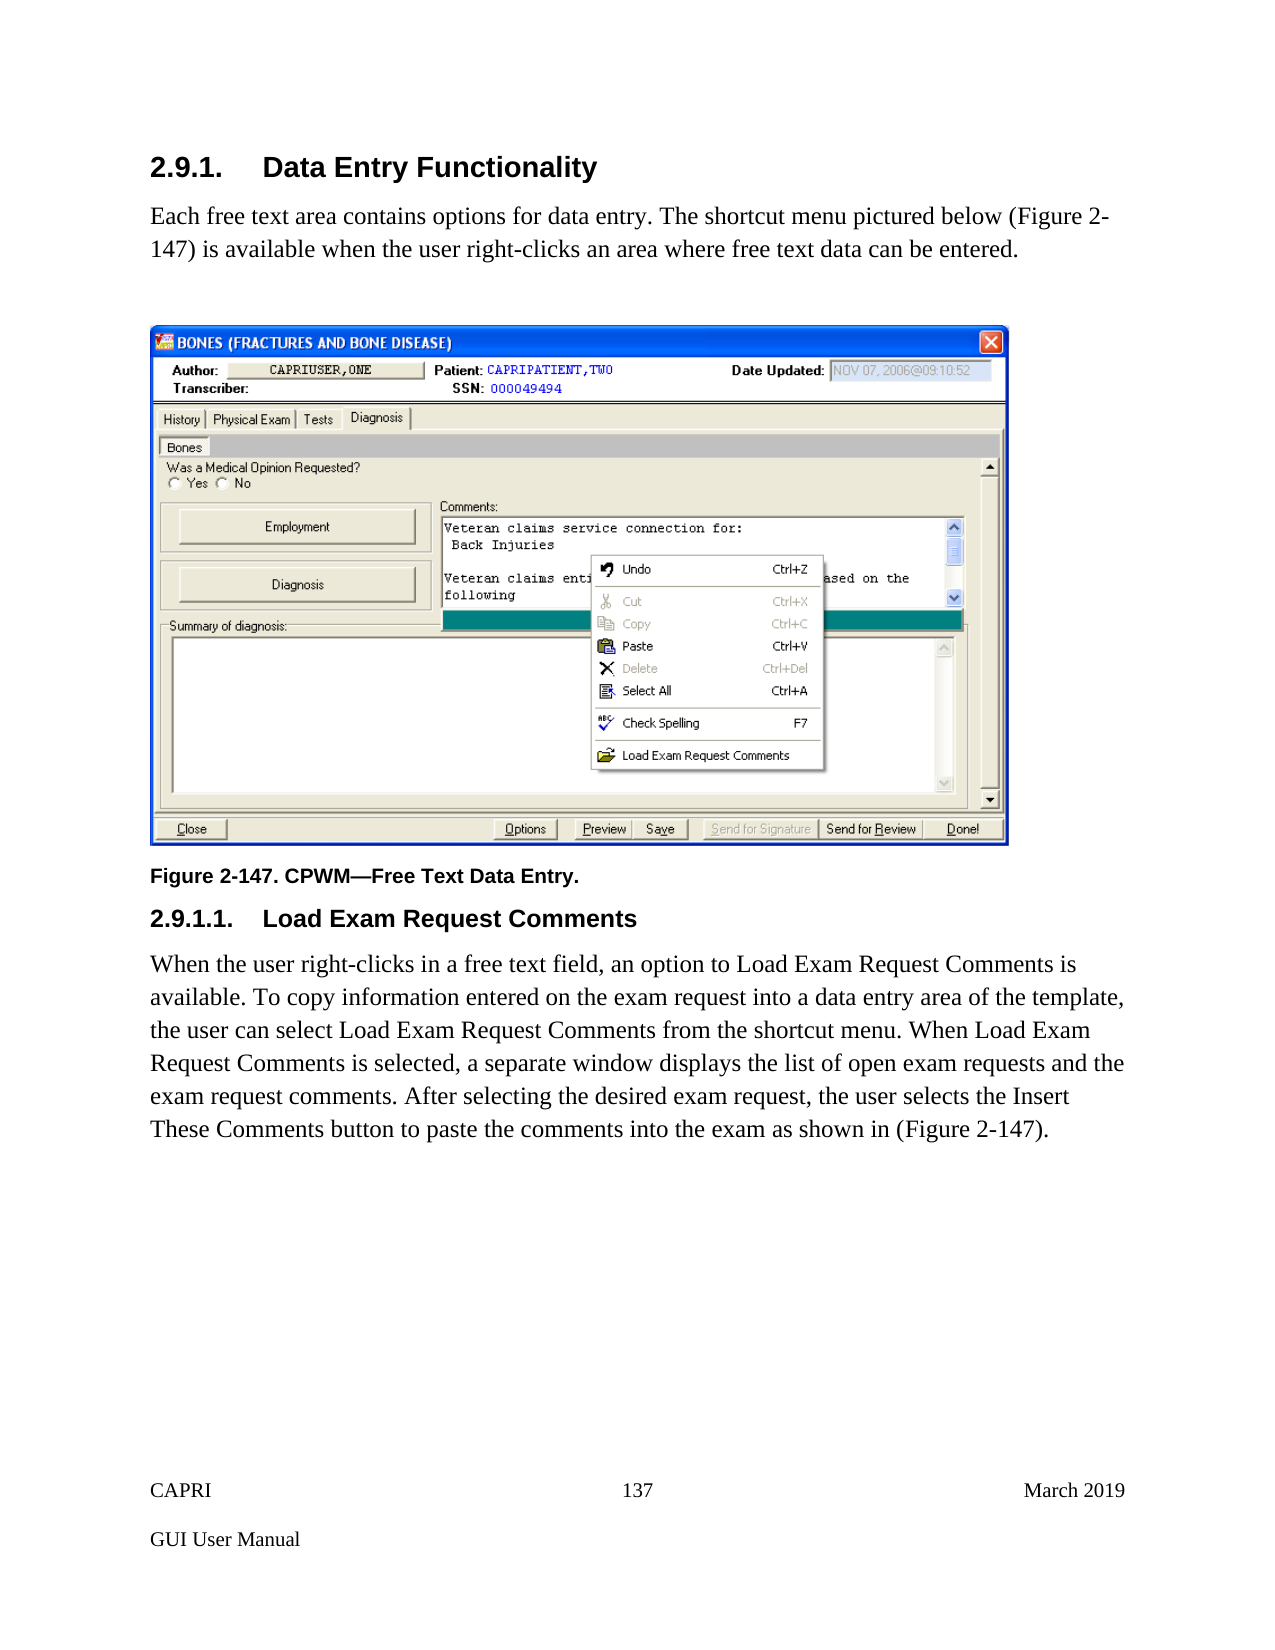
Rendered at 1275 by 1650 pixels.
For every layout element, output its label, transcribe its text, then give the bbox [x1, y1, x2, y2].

text Each free text area contains options for data entry. The shortcut menu pictured below (Figure 2-132) is available when the user right-clicks an area where free text data can be entered. [150, 201, 1125, 263]
picture [150, 325, 1010, 847]
subtitle Data Entry Functionality [150, 150, 1125, 183]
text Figure 2-133. CPWM—Free Text Data Entry. [150, 864, 1125, 888]
subtitle Load Exam Request Comments [150, 904, 1125, 932]
text When the user right-clicks in a free text field, an option to Load Exam Request Comments is available. To copy information entered on the exam request into a data entry area of the template, the user can select Load Exam Request Comments from the shortcut menu. When Load Exam Request Comments is selected, a separate window displays the list of open exam requests and the exam request comments. After selecting the desired exam request, the user selects the Insert These Comments button to paste the comments into the exam as shown in (Figure 2-132). [150, 949, 1125, 1143]
